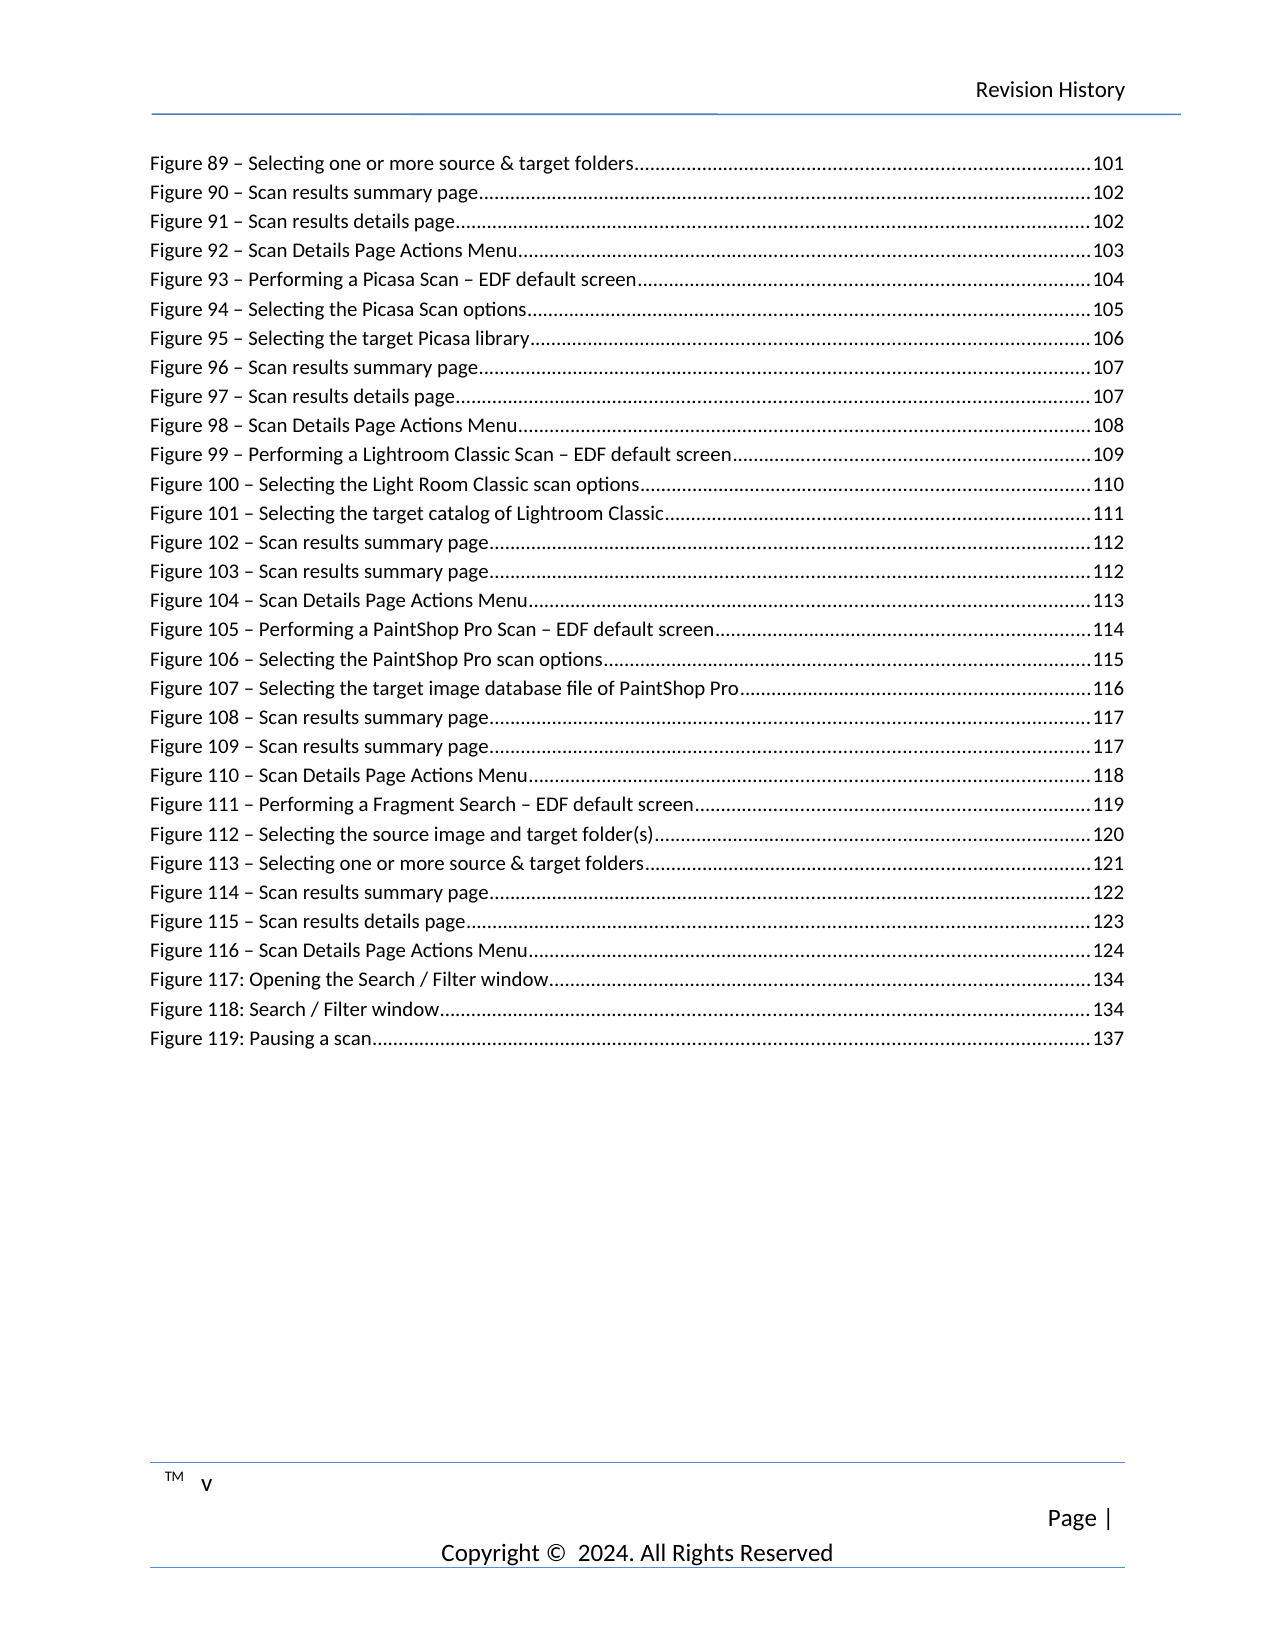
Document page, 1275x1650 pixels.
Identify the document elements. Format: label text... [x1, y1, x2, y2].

text Figure 103 – Scan results summary page 112 [150, 558, 1125, 584]
text Figure 105 – Performing a PaintShop Pro Scan – EDF default screen 114 [150, 617, 1125, 642]
text Figure 113 – Selecting one or more source & target folders 121 [150, 850, 1125, 875]
text Figure 108 – Scan results summary page 117 [150, 704, 1125, 729]
text Figure 99 – Performing a Lightroom Classic Scan – EDF default screen 109 [150, 442, 1125, 467]
text Figure 100 – Selecting the Light Room Classic scan options 110 [150, 471, 1125, 496]
text Figure 91 – Scan results details page 102 [150, 208, 1125, 234]
text Figure 104 – Scan Details Page Actions Menu 113 [150, 587, 1125, 613]
text Figure 90 – Scan results summary page 102 [150, 179, 1125, 204]
text Figure 101 – Selecting the target catalog of Lightroom Classic 111 [150, 500, 1125, 525]
text Figure 89 – Selecting one or more source & target folders 101 [150, 150, 1125, 175]
text Figure 111 – Performing a Fragment Search – EDF default screen 119 [150, 792, 1125, 817]
text Figure 117: Opening the Search / Filter window 134 [150, 967, 1125, 992]
text Figure 93 – Performing a Picasa Scan – EDF default screen 104 [150, 267, 1125, 292]
text Figure 92 – Scan Details Page Actions Menu 103 [150, 237, 1125, 263]
text Figure 94 – Selecting the Picasa Scan options 105 [150, 296, 1125, 321]
text Figure 114 – Scan results summary page 122 [150, 879, 1125, 904]
text Figure 102 – Scan results summary page 112 [150, 529, 1125, 554]
text Figure 96 – Scan results summary page 107 [150, 354, 1125, 379]
text Figure 95 – Selecting the target Picasa library 106 [150, 325, 1125, 350]
text Figure 98 – Scan Details Page Actions Menu 108 [150, 412, 1125, 438]
text Figure 107 – Selecting the target image database file of PaintShop Pro 116 [150, 675, 1125, 700]
text Figure 115 – Scan results details page 123 [150, 908, 1125, 934]
text Figure 116 – Scan Details Page Actions Menu 124 [150, 937, 1125, 963]
text Figure 97 – Scan results details page 107 [150, 383, 1125, 409]
text Figure 119: Pausing a scan 137 [150, 1025, 1125, 1050]
text Figure 109 – Scan results summary page 117 [150, 733, 1125, 759]
text Figure 112 – Selecting the source image and target folder(s) 120 [150, 821, 1125, 846]
text Figure 106 – Selecting the PaintShop Pro scan options 115 [150, 646, 1125, 671]
text Figure 110 – Scan Details Page Actions Menu 118 [150, 762, 1125, 788]
text Figure 118: Search / Filter window 134 [150, 996, 1125, 1021]
